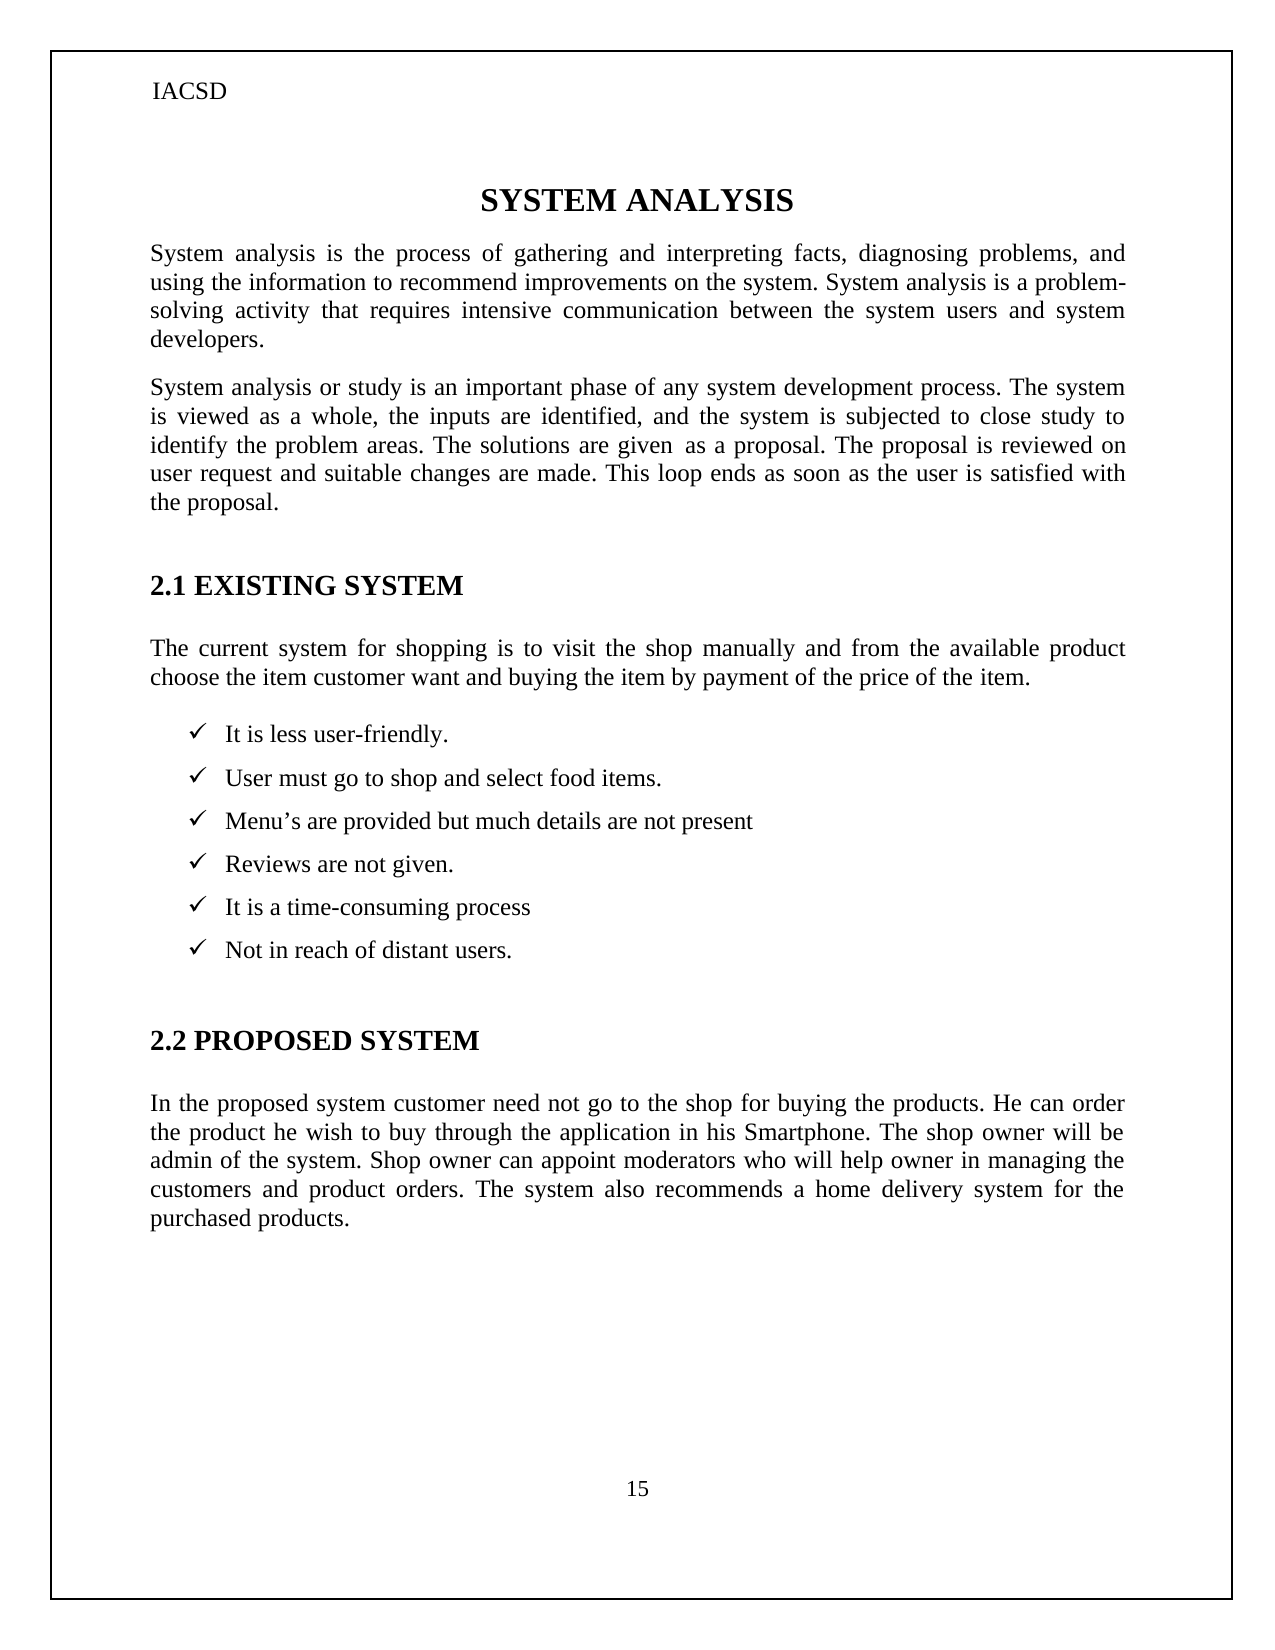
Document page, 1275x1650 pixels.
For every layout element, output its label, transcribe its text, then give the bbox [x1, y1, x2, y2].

list It is a time-consuming process [187, 892, 1231, 921]
list User must go to shop and select food items. [187, 763, 1231, 791]
list Not in reach of distant users. [187, 935, 1231, 964]
list It is less user-friendly. [187, 719, 1231, 748]
text System analysis or study is an important phase of any system development process. The system is viewed as a whole, the inputs are identified, and the system is subjected to close study to identify the problem areas. The solutions are given as a proposal. The proposal is reviewed on user request and suitable changes are made. This loop ends as soon as the user is satisfied with the proposal. [150, 372, 1126, 516]
list Reviews are not given. [187, 849, 1231, 878]
list PROPOSED SYSTEM [150, 1023, 1231, 1057]
text The current system for shopping is to visit the shop manually and from the available product choose the item customer want and buying the item by payment of the price of the item. [150, 633, 1126, 691]
subtitle SYSTEM ANALYSIS [217, 181, 1057, 219]
text In the proposed system customer need not go to the shop for buying the products. He can order the product he wish to buy through the application in his Smartphone. The shop owner will be admin of the system. Shop owner can appoint moderators who will help owner in managing the customers and product orders. The system also recommends a home delivery system for the purchased products. [150, 1088, 1125, 1232]
list EXISTING SYSTEM [150, 568, 1231, 602]
list Menu’s are provided but much details are not present [187, 806, 1231, 834]
text System analysis is the process of gathering and interpreting facts, diagnosing problems, and using the information to recommend improvements on the system. System analysis is a problem-solving activity that requires intensive communication between the system users and system developers. [150, 238, 1126, 353]
